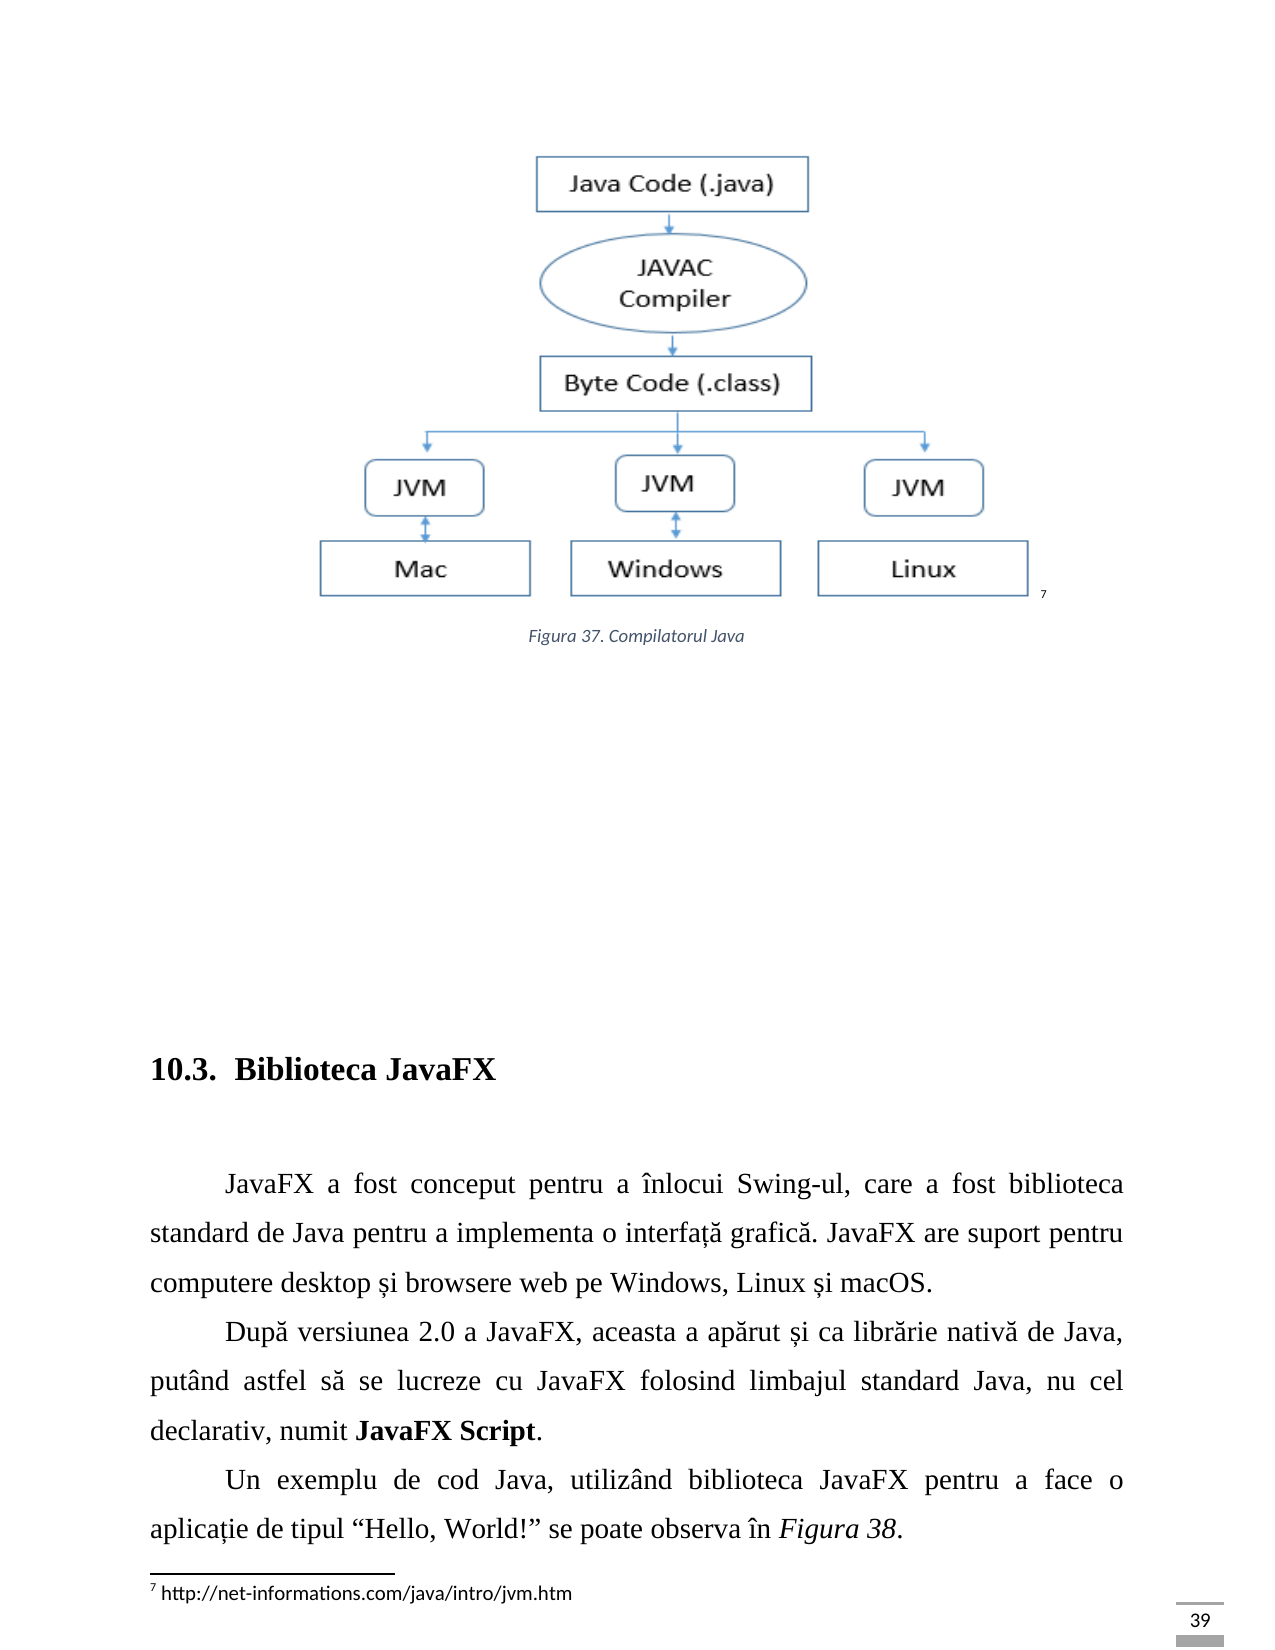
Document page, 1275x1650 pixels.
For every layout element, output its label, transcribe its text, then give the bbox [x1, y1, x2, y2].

text După versiunea 2.0 a JavaFX, aceasta a apărut și ca librărie nativă de Java, putând astfel să se lucreze cu JavaFX folosind limbajul standard Java, nu cel declarativ, numit JavaFX Script. [150, 1314, 1125, 1446]
subtitle Biblioteca JavaFX [150, 1049, 1125, 1088]
picture [303, 149, 1041, 607]
text Un exemplu de cod Java, utilizând biblioteca JavaFX pentru a face o aplicație de tipul “Hello, World!” se poate observa în Figura 38. [150, 1462, 1125, 1545]
text JavaFX a fost conceput pentru a înlocui Swing-ul, care a fost biblioteca standard de Java pentru a implementa o interfață grafică. JavaFX are suport pentru computere desktop și browsere web pe Windows, Linux și macOS. [150, 1166, 1125, 1298]
text Figura 37. Compilatorul Java [150, 624, 1125, 647]
